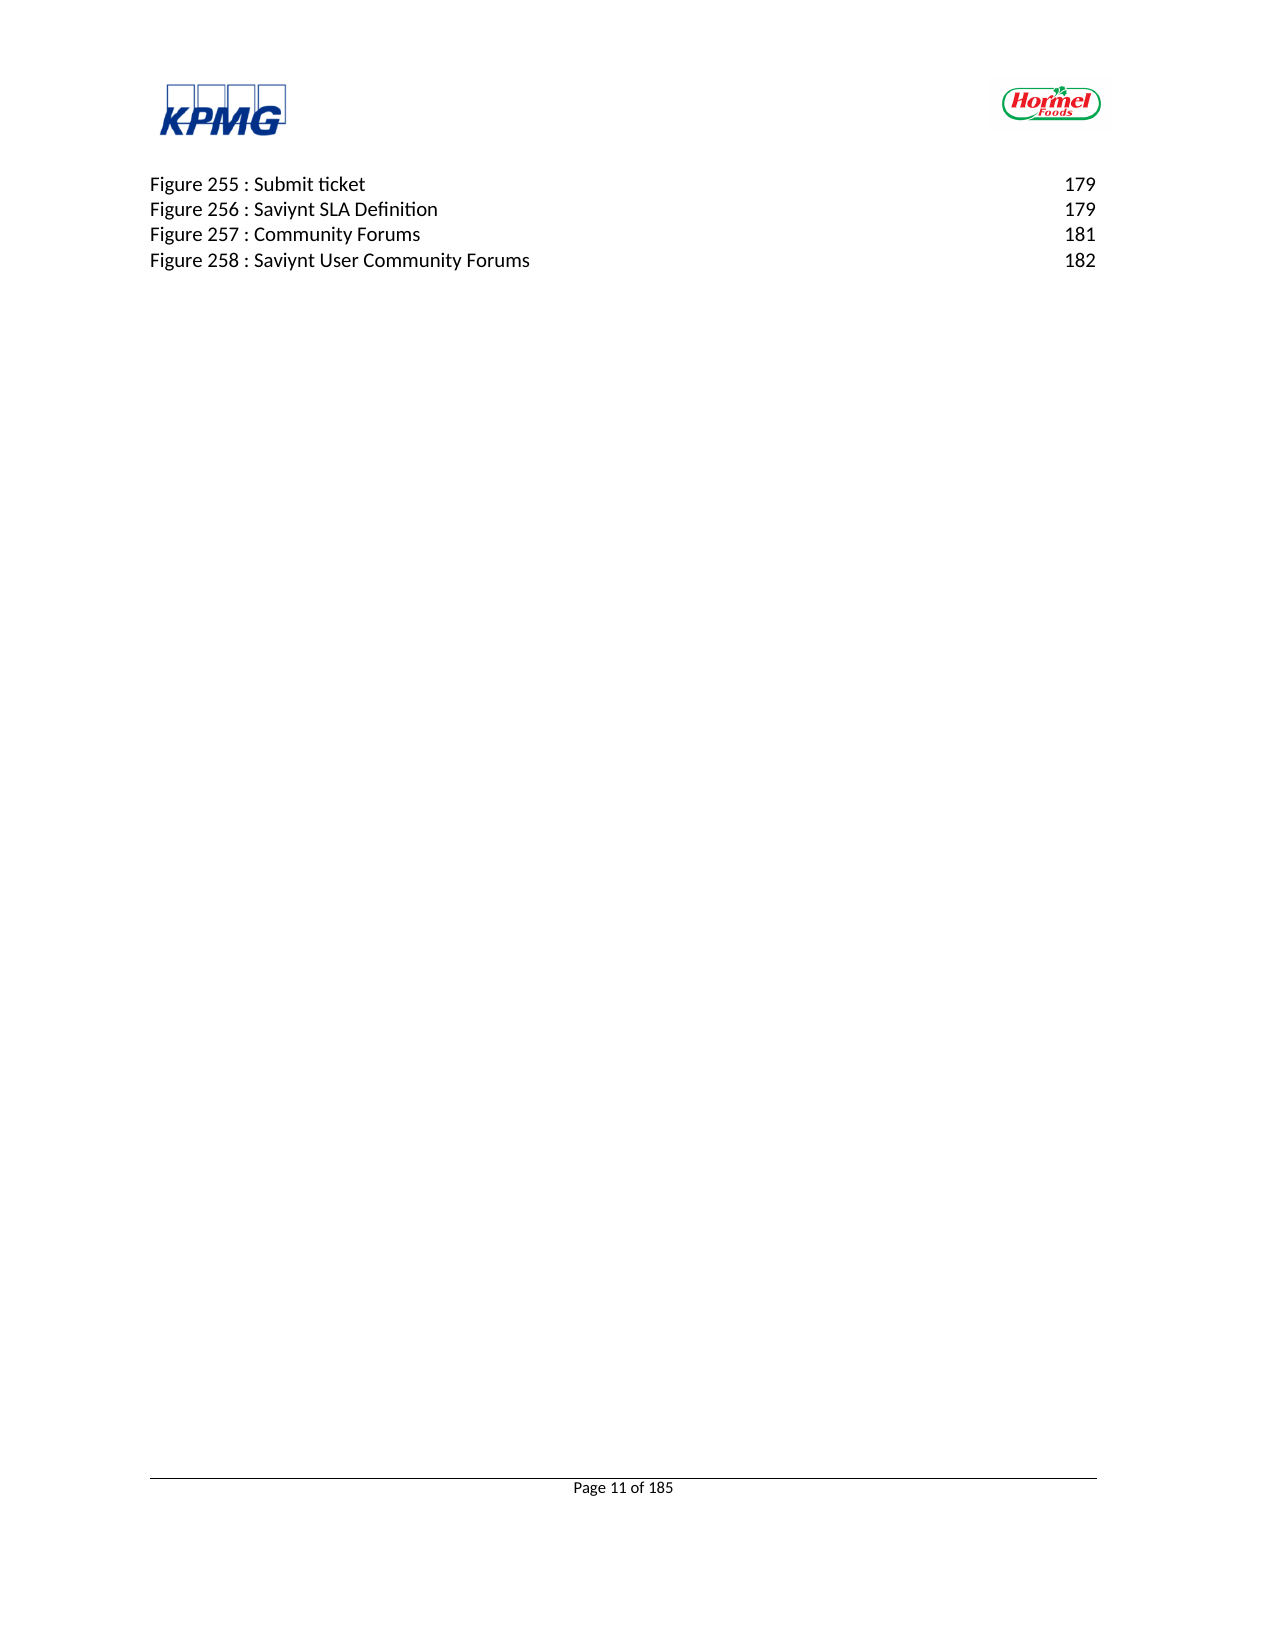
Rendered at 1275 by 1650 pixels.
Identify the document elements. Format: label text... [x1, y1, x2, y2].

text Figure 258 : Saviynt User Community Forums 182 [150, 247, 1097, 272]
text Figure 255 : Submit ticket 179 [150, 171, 1097, 196]
picture [988, 77, 1114, 140]
text Figure 257 : Community Forums 181 [150, 222, 1097, 247]
text Figure 256 : Saviynt SLA Definition 179 [150, 196, 1097, 222]
picture [150, 75, 302, 146]
